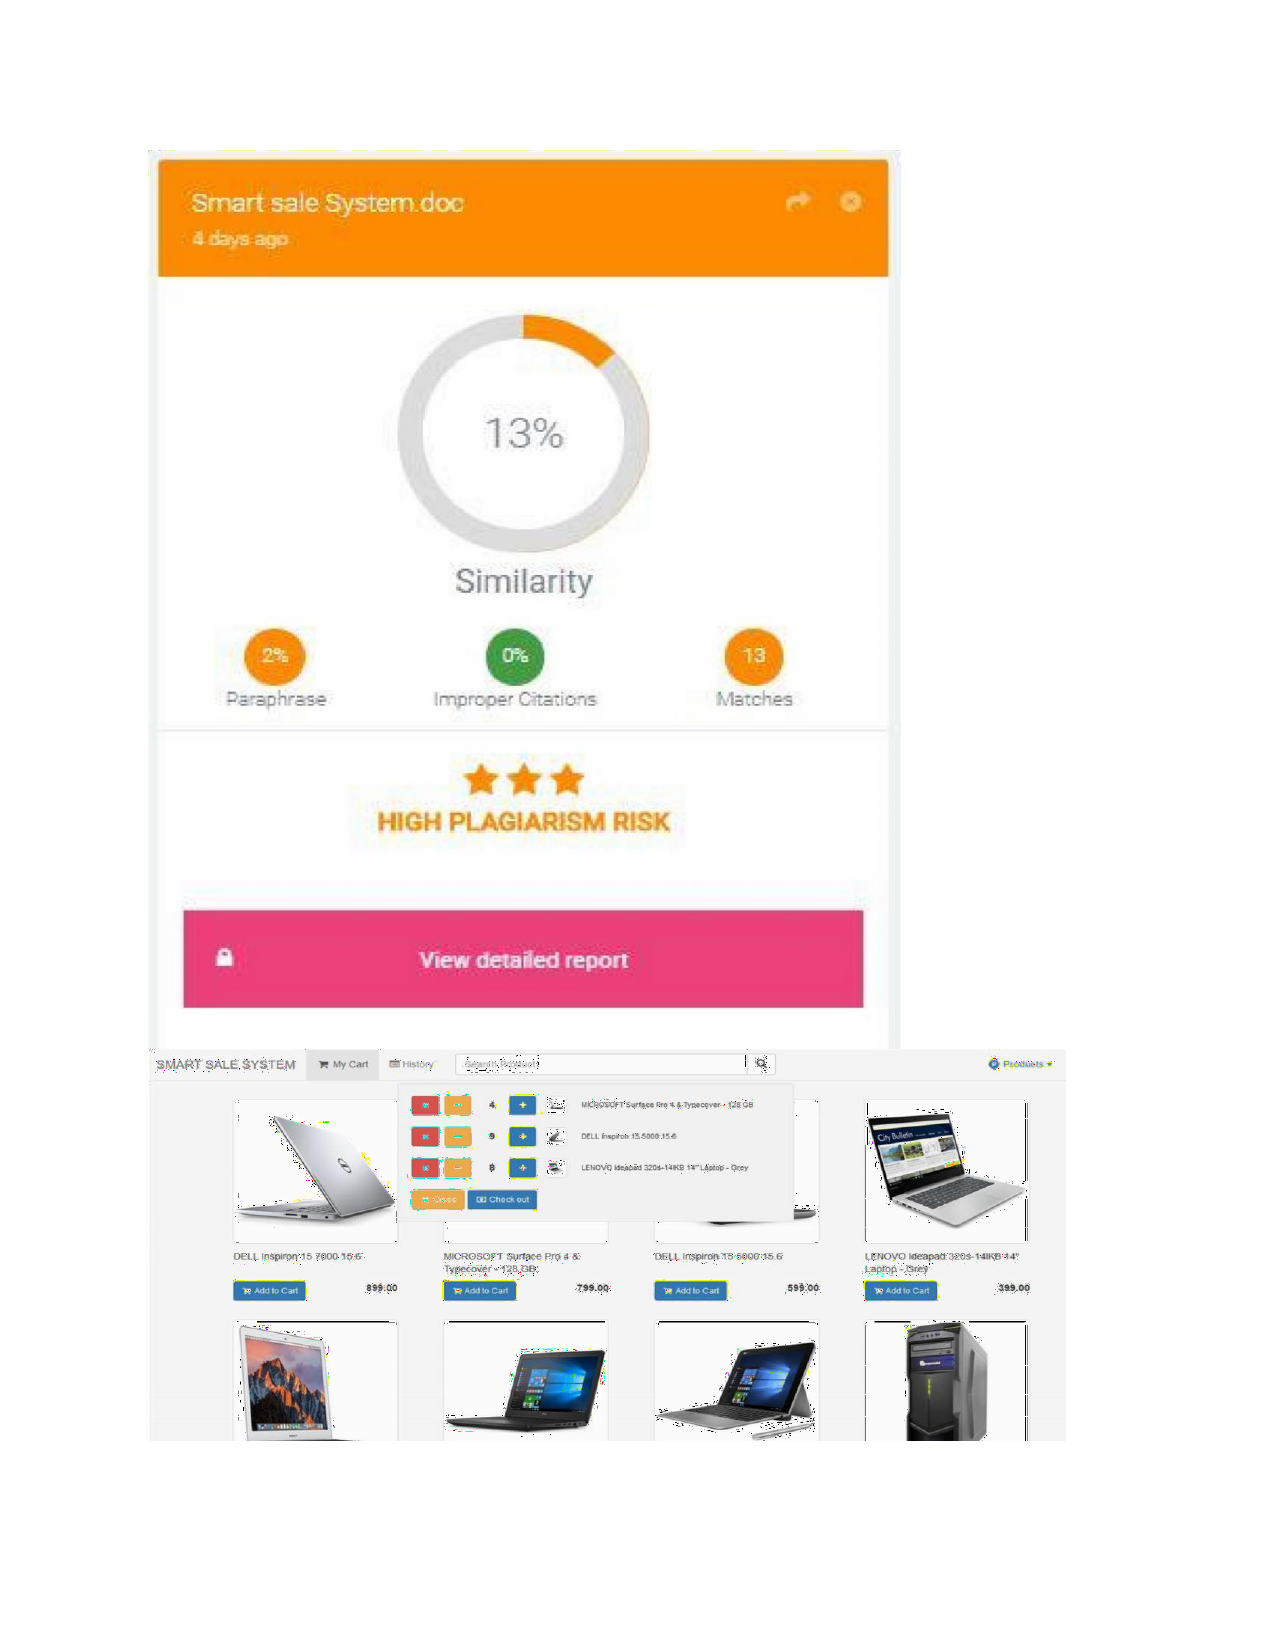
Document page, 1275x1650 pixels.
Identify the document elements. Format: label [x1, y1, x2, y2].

picture [147, 149, 1066, 1441]
